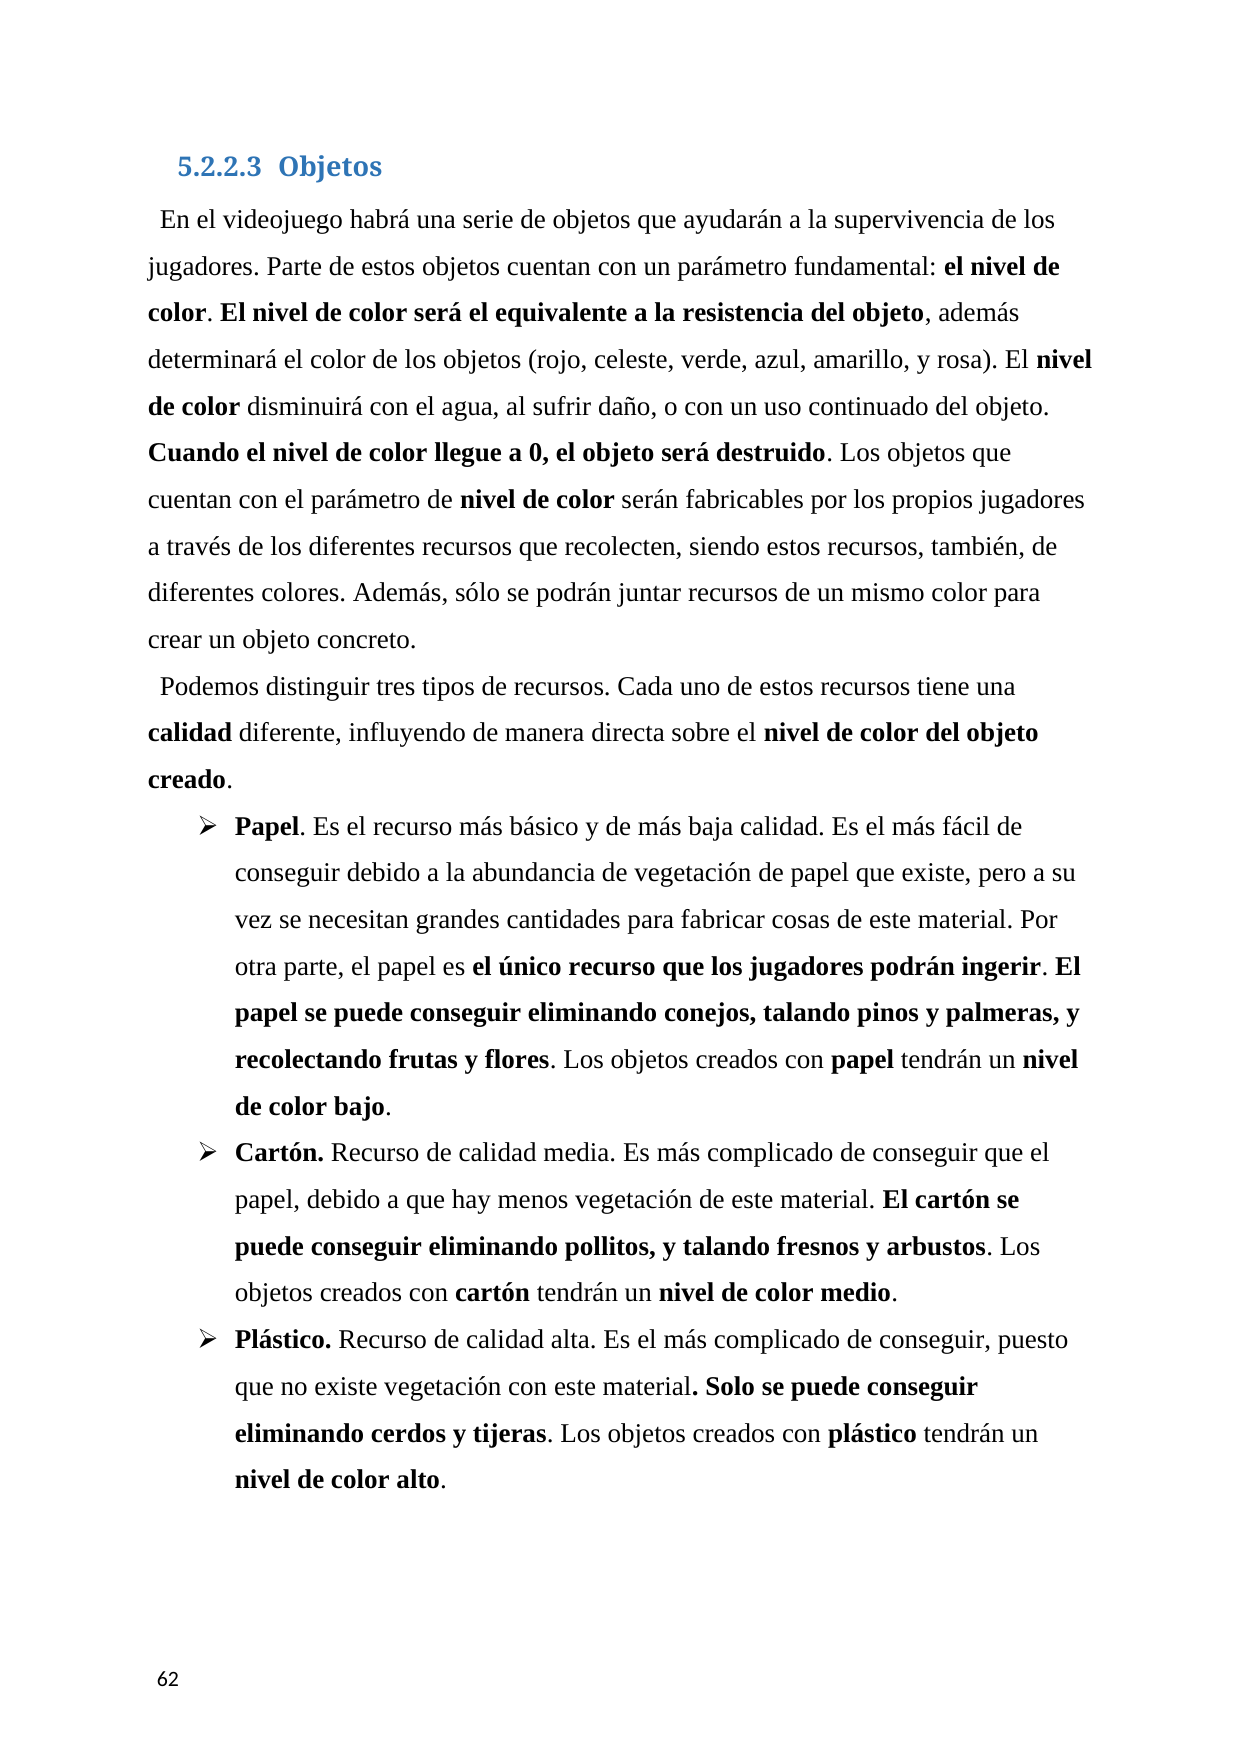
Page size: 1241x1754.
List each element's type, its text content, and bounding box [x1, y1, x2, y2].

list Papel. Es el recurso más básico y de más baja calidad. Es el más fácil de conseguir debido a la abundancia de vegetación de papel que existe, pero a su vez se necesitan grandes cantidades para fabricar cosas de este material. Por otra parte, el papel es el único recurso que los jugadores podrán ingerir. El papel se puede conseguir eliminando conejos, talando pinos y palmeras, y recolectando frutas y flores. Los objetos creados con papel tendrán un nivel de color bajo. [197, 810, 1092, 1121]
list Cartón. Recurso de calidad media. Es más complicado de conseguir que el papel, debido a que hay menos vegetación de este material. El cartón se puede conseguir eliminando pollitos, y talando fresnos y arbustos. Los objetos creados con cartón tendrán un nivel de color medio. [197, 1136, 1092, 1308]
list Plástico. Recurso de calidad alta. Es el más complicado de conseguir, puesto que no existe vegetación con este material. Solo se puede conseguir eliminando cerdos y tijeras. Los objetos creados con plástico tendrán un nivel de color alto. [197, 1323, 1092, 1494]
text Podemos distinguir tres tipos de recursos. Cada uno de estos recursos tiene una calidad diferente, influyendo de manera directa sobre el nivel de color del objeto creado. [148, 670, 1092, 794]
text En el videojuego habrá una serie de objetos que ayudarán a la supervivencia de los jugadores. Parte de estos objetos cuentan con un parámetro fundamental: el nivel de color. El nivel de color será el equivalente a la resistencia del objeto, además determinará el color de los objetos (rojo, celeste, verde, azul, amarillo, y rosa). El nivel de color disminuirá con el agua, al sufrir daño, o con un uso continuado del objeto. Cuando el nivel de color llegue a 0, el objeto será destruido. Los objetos que cuentan con el parámetro de nivel de color serán fabricables por los propios jugadores a través de los diferentes recursos que recolecten, siendo estos recursos, también, de diferentes colores. Además, sólo se podrán juntar recursos de un mismo color para crear un objeto concreto. [148, 203, 1092, 654]
subtitle Objetos [177, 148, 1092, 184]
